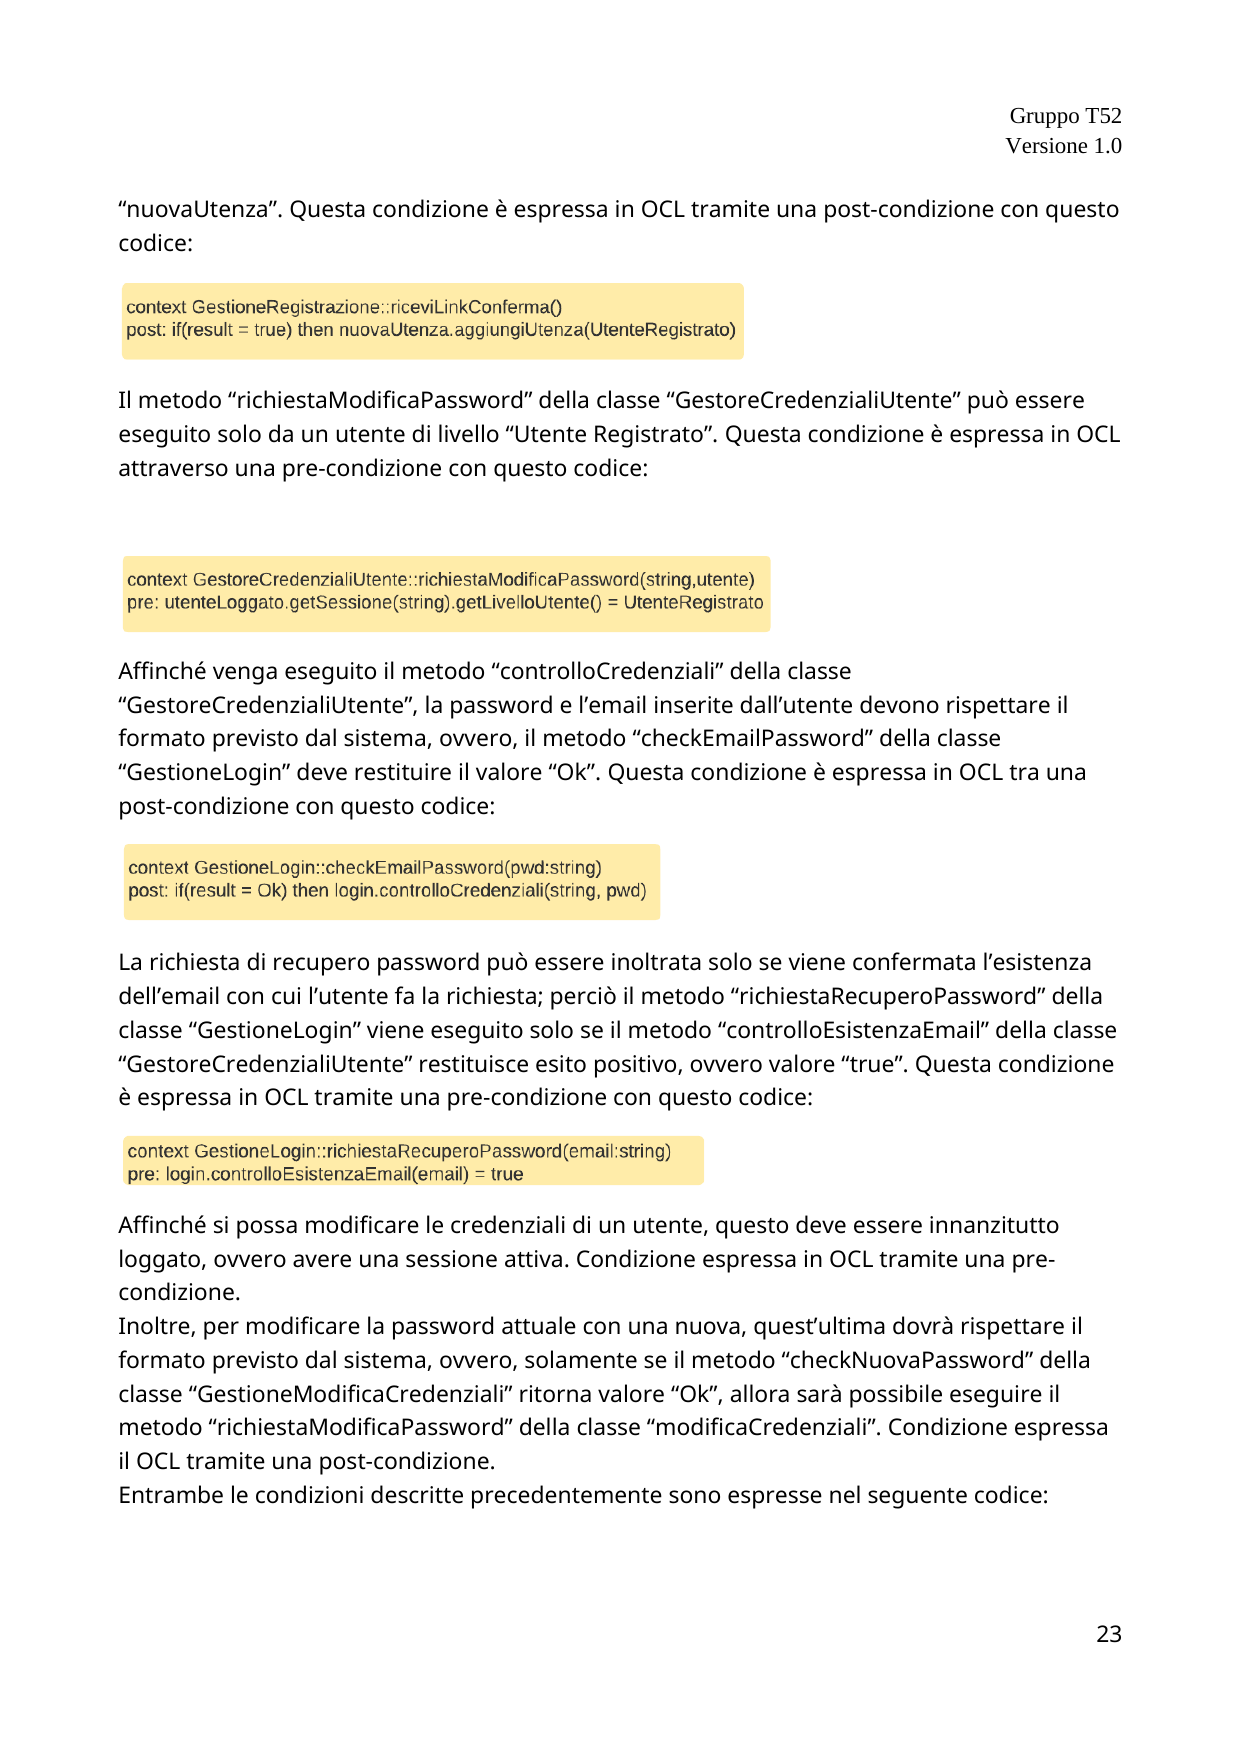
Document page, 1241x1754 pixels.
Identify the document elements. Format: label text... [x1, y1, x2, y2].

picture [118, 1131, 709, 1190]
picture [118, 552, 777, 636]
picture [118, 840, 666, 928]
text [118, 193, 1122, 258]
text Inoltre, per modificare la password attuale con una nuova, quest’ultima dovrà rispettare il formato previsto dal sistema, ovvero, solamente se il metodo “checkNuovaPassword” della classe “GestioneModificaCredenziali” ritorna valore “Ok”, allora sarà possibile eseguire il metodo “richiestaModificaPassword” della classe “modificaCredenziali”. Condizione espressa il OCL tramite una post-condizione. [118, 1310, 1122, 1476]
text Entrambe le condizioni descritte precedentemente sono espresse nel seguente codice: [118, 1479, 1122, 1510]
text Il metodo “richiestaModificaPassword” della classe “GestoreCredenzialiUtente” può essere eseguito solo da un utente di livello “Utente Registrato”. Questa condizione è espressa in OCL attraverso una pre-condizione con questo codice: [118, 384, 1122, 483]
text Affinché si possa modificare le credenziali di un utente, questo deve essere innanzitutto loggato, ovvero avere una sessione attiva. Condizione espressa in OCL tramite una pre-condizione. [118, 1209, 1122, 1307]
text La richiesta di recupero password può essere inoltrata solo se viene confermata l’esistenza dell’email con cui l’utente fa la richiesta; perciò il metodo “richiestaRecuperoPassword” della classe “GestioneLogin” viene eseguito solo se il metodo “controlloEsistenzaEmail” della classe “GestoreCredenzialiUtente” restituisce esito positivo, ovvero valore “true”. Questa condizione è espressa in OCL tramite una pre-condizione con questo codice: [118, 946, 1122, 1112]
picture [118, 277, 750, 366]
text Affinché venga eseguito il metodo “controlloCredenziali” della classe “GestoreCredenzialiUtente”, la password e l’email inserite dall’utente devono rispettare il formato previsto dal sistema, ovvero, il metodo “checkEmailPassword” della classe “GestioneLogin” deve restituire il valore “Ok”. Questa condizione è espressa in OCL tra una post-condizione con questo codice: [118, 655, 1122, 821]
